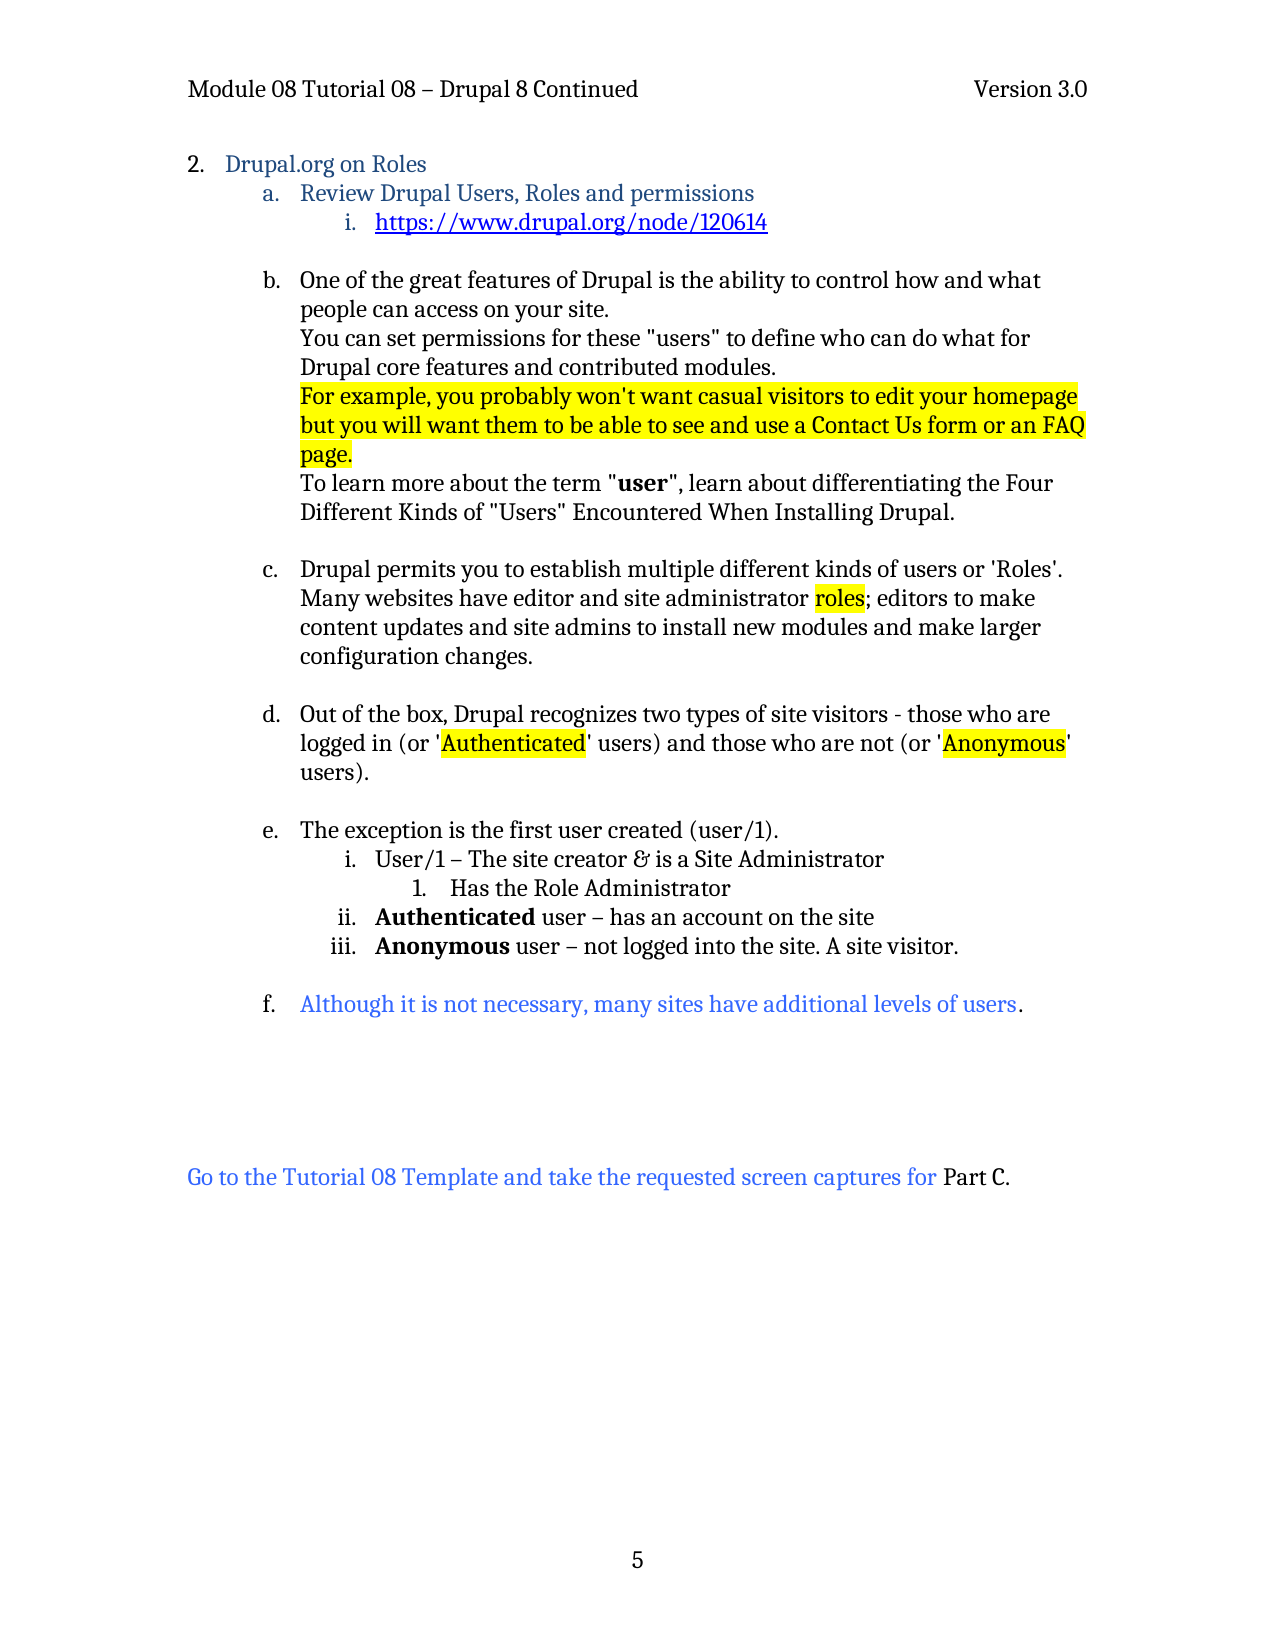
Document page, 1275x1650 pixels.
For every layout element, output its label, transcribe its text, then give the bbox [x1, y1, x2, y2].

list Drupal permits you to establish multiple different kinds of users or 'Roles'. Many websites have editor and site administrator roles; editors to make content updates and site admins to install new modules and make larger configuration changes. [262, 555, 1087, 700]
list Although it is not necessary, many sites have additional levels of users. [262, 990, 1087, 1019]
list https://www.drupal.org/node/120614 [356, 208, 1087, 266]
list Anonymous user – not logged into the site. A site visitor. [356, 932, 1087, 990]
list One of the great features of Drupal is the ability to control how and what people can access on your site. You can set permissions for these "users" to define who can do what for Drupal core features and contributed modules. For example, you probably won't want casual visitors to edit your homepage but you will want them to be able to see and use a Contact Us form or an FAQ page. To learn more about the term "user", learn about differentiating the Four Different Kinds of "Users" Encountered When Installing Drupal. [262, 266, 1087, 555]
list The exception is the first user created (user/1). [262, 816, 1087, 845]
list Authenticated user – has an account on the site [356, 903, 1087, 932]
list Has the Role Administrator [412, 874, 1087, 903]
list User/1 – The site creator & is a Site Administrator [356, 845, 1087, 874]
text Go to the Tutorial 08 Template and take the requested screen captures for Part C. [187, 1163, 1087, 1192]
list Review Drupal Users, Roles and permissions [262, 179, 1087, 208]
list Drupal.org on Roles [187, 150, 1087, 179]
list Out of the box, Drupal recognizes two types of site visitors - those who are logged in (or 'Authenticated' users) and those who are not (or 'Anonymous' users). [262, 700, 1087, 816]
